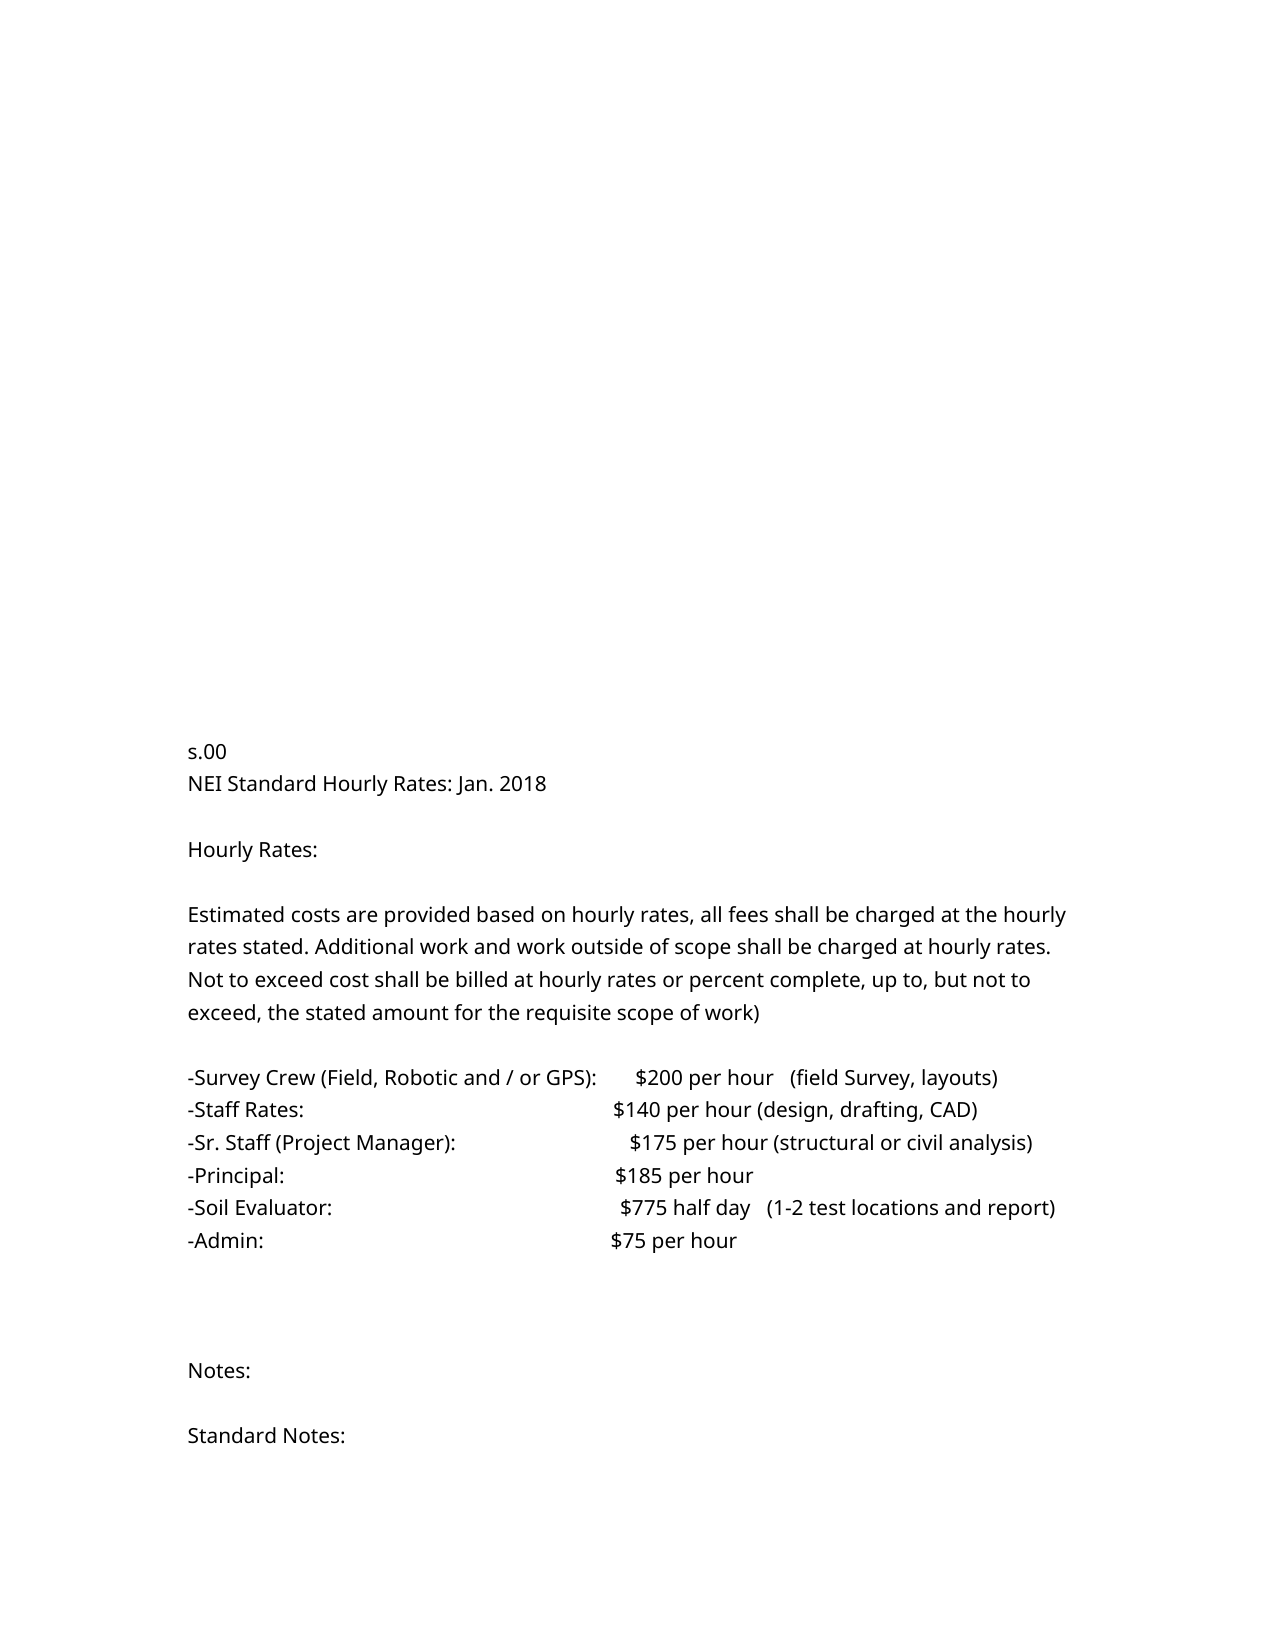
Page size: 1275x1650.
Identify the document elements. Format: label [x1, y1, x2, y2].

text [187, 150, 1087, 1483]
